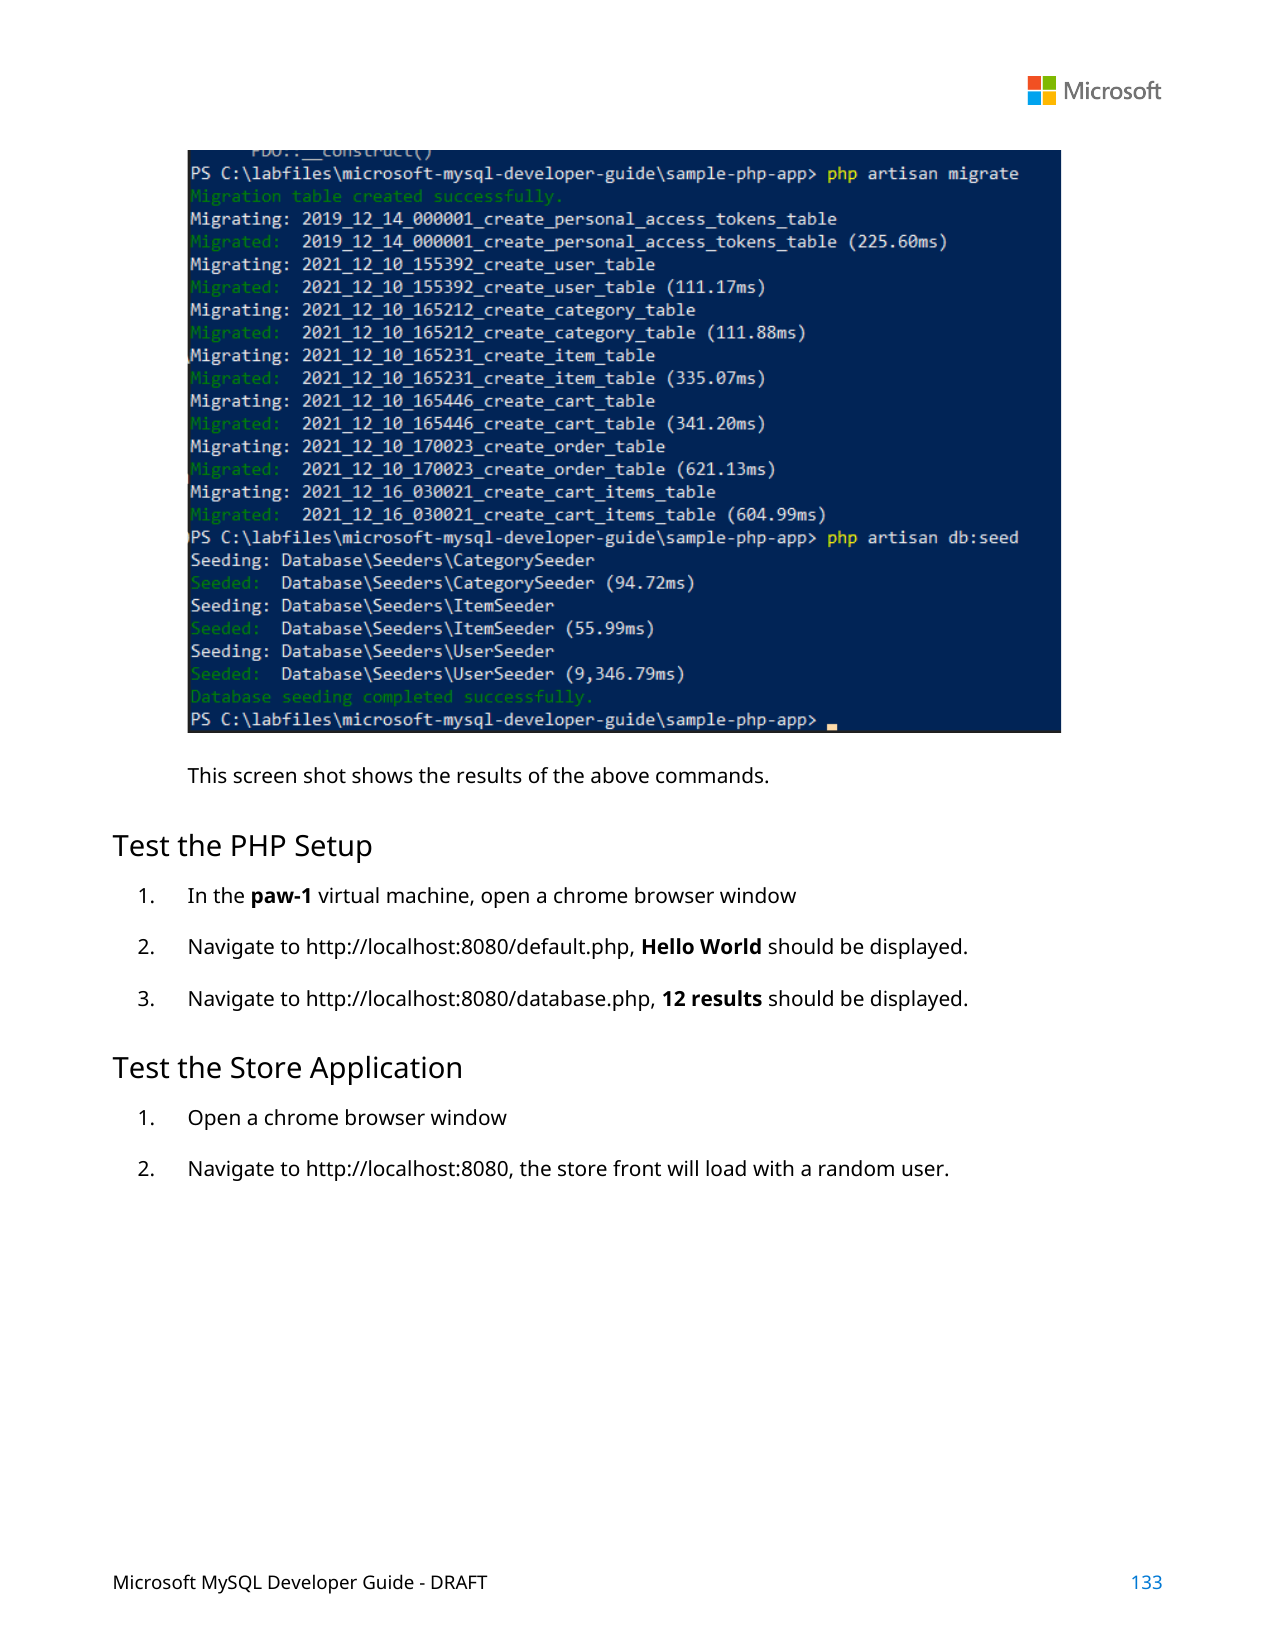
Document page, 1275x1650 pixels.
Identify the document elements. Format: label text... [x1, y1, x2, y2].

list Navigate to http://localhost:8080, the store front will load with a random user. [137, 1154, 1162, 1183]
subtitle Test the PHP Setup [112, 825, 1162, 865]
list Open a chrome browser window [137, 1103, 1162, 1131]
list Navigate to http://localhost:8080/default.php, Hello World should be displayed. [137, 932, 1162, 961]
list This screen shot shows the results of the above commands. [137, 761, 1162, 790]
picture [1026, 75, 1163, 107]
picture [187, 150, 1062, 733]
subtitle Test the Store Application [112, 1048, 1162, 1087]
list In the paw-1 virtual machine, open a chrome browser window [137, 881, 1162, 909]
list Navigate to http://localhost:8080/database.php, 12 results should be displayed. [137, 984, 1162, 1012]
